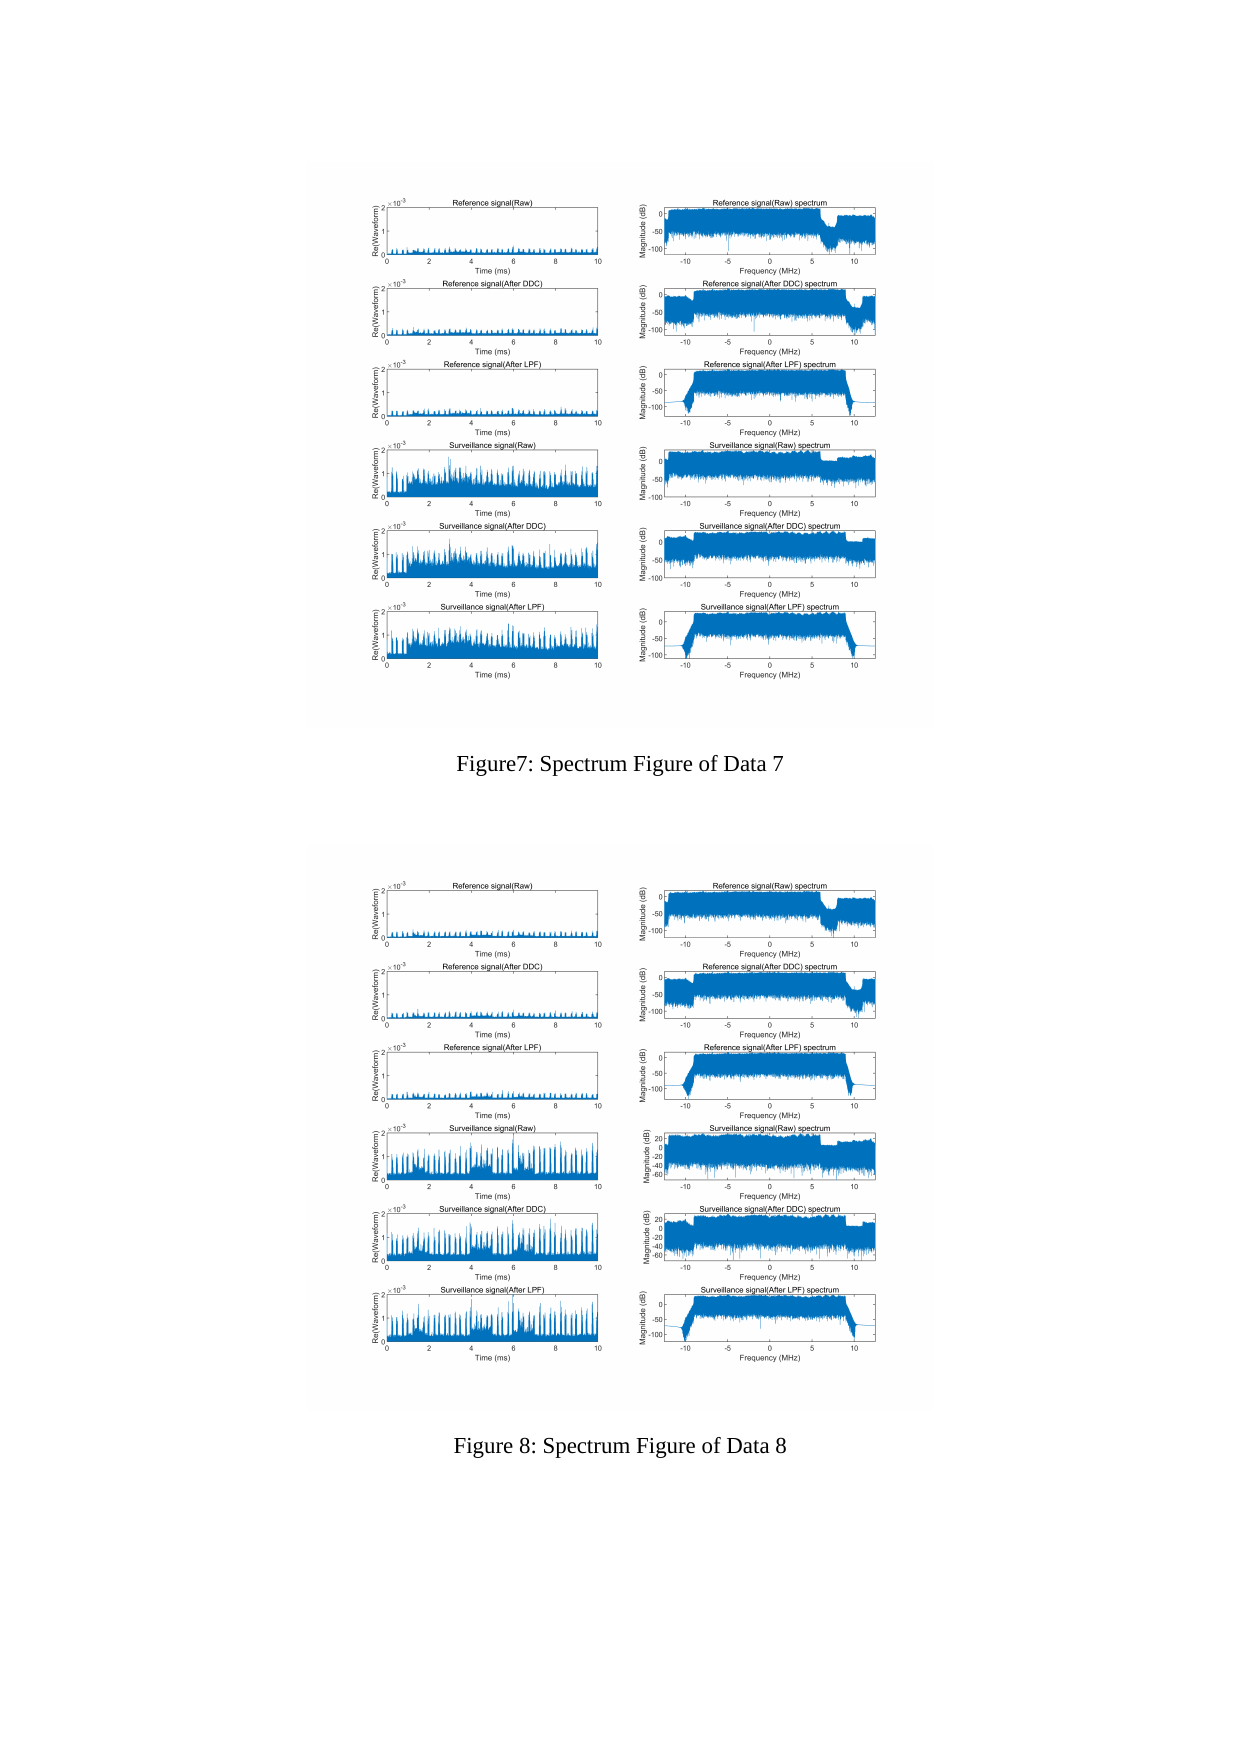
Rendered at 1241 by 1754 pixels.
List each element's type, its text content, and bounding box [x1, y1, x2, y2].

text Figure 8: Spectrum Figure of Data 8 [187, 1429, 1053, 1462]
picture [305, 844, 935, 1411]
text Figure7: Spectrum Figure of Data 7 [187, 747, 1053, 779]
picture [305, 162, 935, 728]
